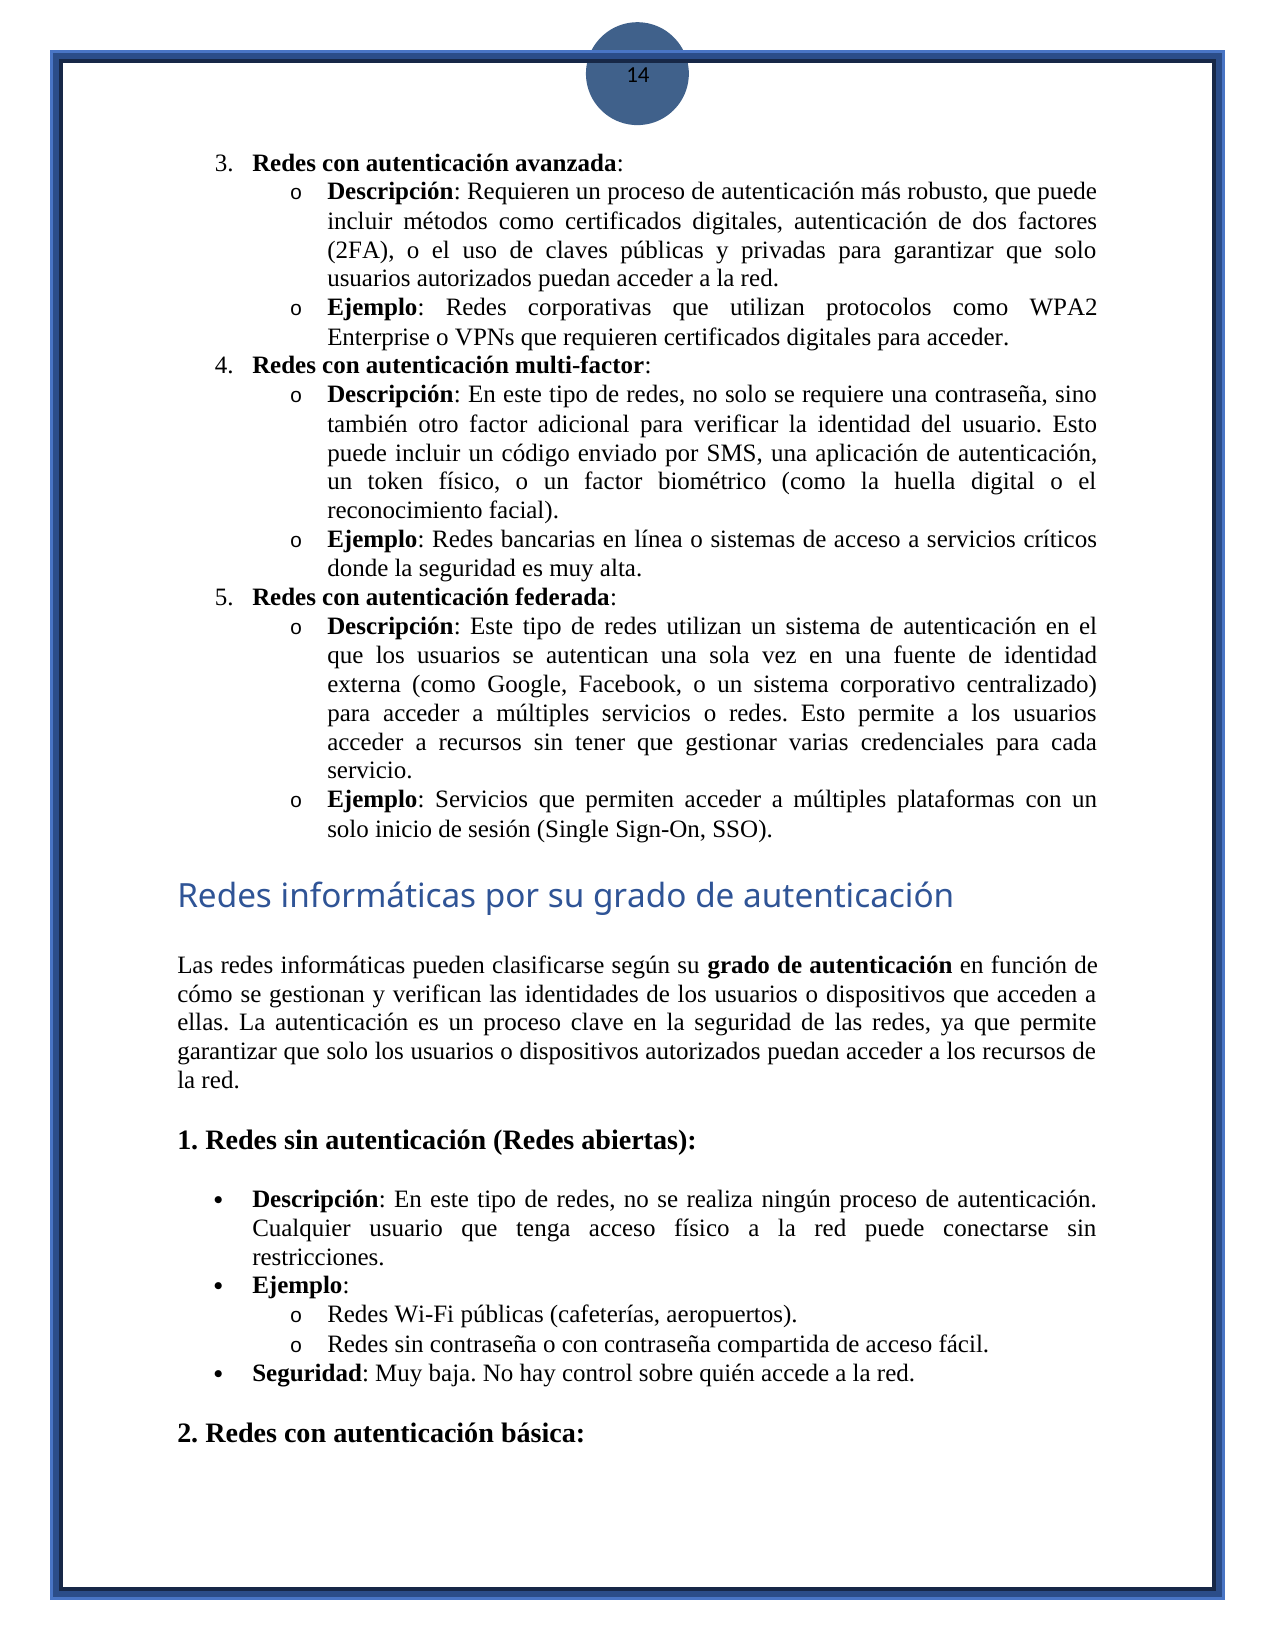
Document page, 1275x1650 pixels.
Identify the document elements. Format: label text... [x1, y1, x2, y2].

list Ejemplo: Redes bancarias en línea o sistemas de acceso a servicios críticos donde la seguridad es muy alta. [289, 524, 1098, 582]
text Las redes informáticas pueden clasificarse según su grado de autenticación en función de cómo se gestionan y verifican las identidades de los usuarios o dispositivos que acceden a ellas. La autenticación es un proceso clave en la seguridad de las redes, ya que permite garantizar que solo los usuarios o dispositivos autorizados puedan acceder a los recursos de la red. [177, 950, 1098, 1094]
list Descripción: En este tipo de redes, no solo se requiere una contraseña, sino también otro factor adicional para verificar la identidad del usuario. Esto puede incluir un código enviado por SMS, una aplicación de autenticación, un token físico, o un factor biométrico (como la huella digital o el reconocimiento facial). [289, 379, 1098, 524]
list Descripción: Este tipo de redes utilizan un sistema de autenticación en el que los usuarios se autentican una sola vez en una fuente de identidad externa (como Google, Facebook, o un sistema corporativo centralizado) para acceder a múltiples servicios o redes. Esto permite a los usuarios acceder a recursos sin tener que gestionar varias credenciales para cada servicio. [289, 611, 1098, 784]
text 1. Redes sin autenticación (Redes abiertas): [177, 1123, 1098, 1155]
text 2. Redes con autenticación básica: [177, 1416, 1098, 1449]
list Redes con autenticación multi-factor: [214, 351, 1098, 379]
subtitle Redes informáticas por su grado de autenticación [177, 872, 1098, 917]
list Redes con autenticación avanzada: [214, 148, 1098, 176]
list Seguridad: Muy baja. No hay control sobre quién accede a la red. [214, 1358, 1098, 1387]
list Descripción: En este tipo de redes, no se realiza ningún proceso de autenticación. Cualquier usuario que tenga acceso físico a la red puede conectarse sin restricciones. [214, 1184, 1098, 1271]
list Redes sin contraseña o con contraseña compartida de acceso fácil. [289, 1329, 1098, 1358]
list Ejemplo: Servicios que permiten acceder a múltiples plataformas con un solo inicio de sesión (Single Sign-On, SSO). [289, 784, 1098, 843]
list Redes con autenticación federada: [214, 582, 1098, 611]
list Ejemplo: Redes corporativas que utilizan protocolos como WPA2 Enterprise o VPNs que requieren certificados digitales para acceder. [289, 292, 1098, 351]
list Descripción: Requieren un proceso de autenticación más robusto, que puede incluir métodos como certificados digitales, autenticación de dos factores (2FA), o el uso de claves públicas y privadas para garantizar que solo usuarios autorizados puedan acceder a la red. [289, 176, 1098, 292]
list Redes Wi-Fi públicas (cafeterías, aeropuertos). [289, 1299, 1098, 1329]
list Ejemplo: [214, 1271, 1098, 1299]
